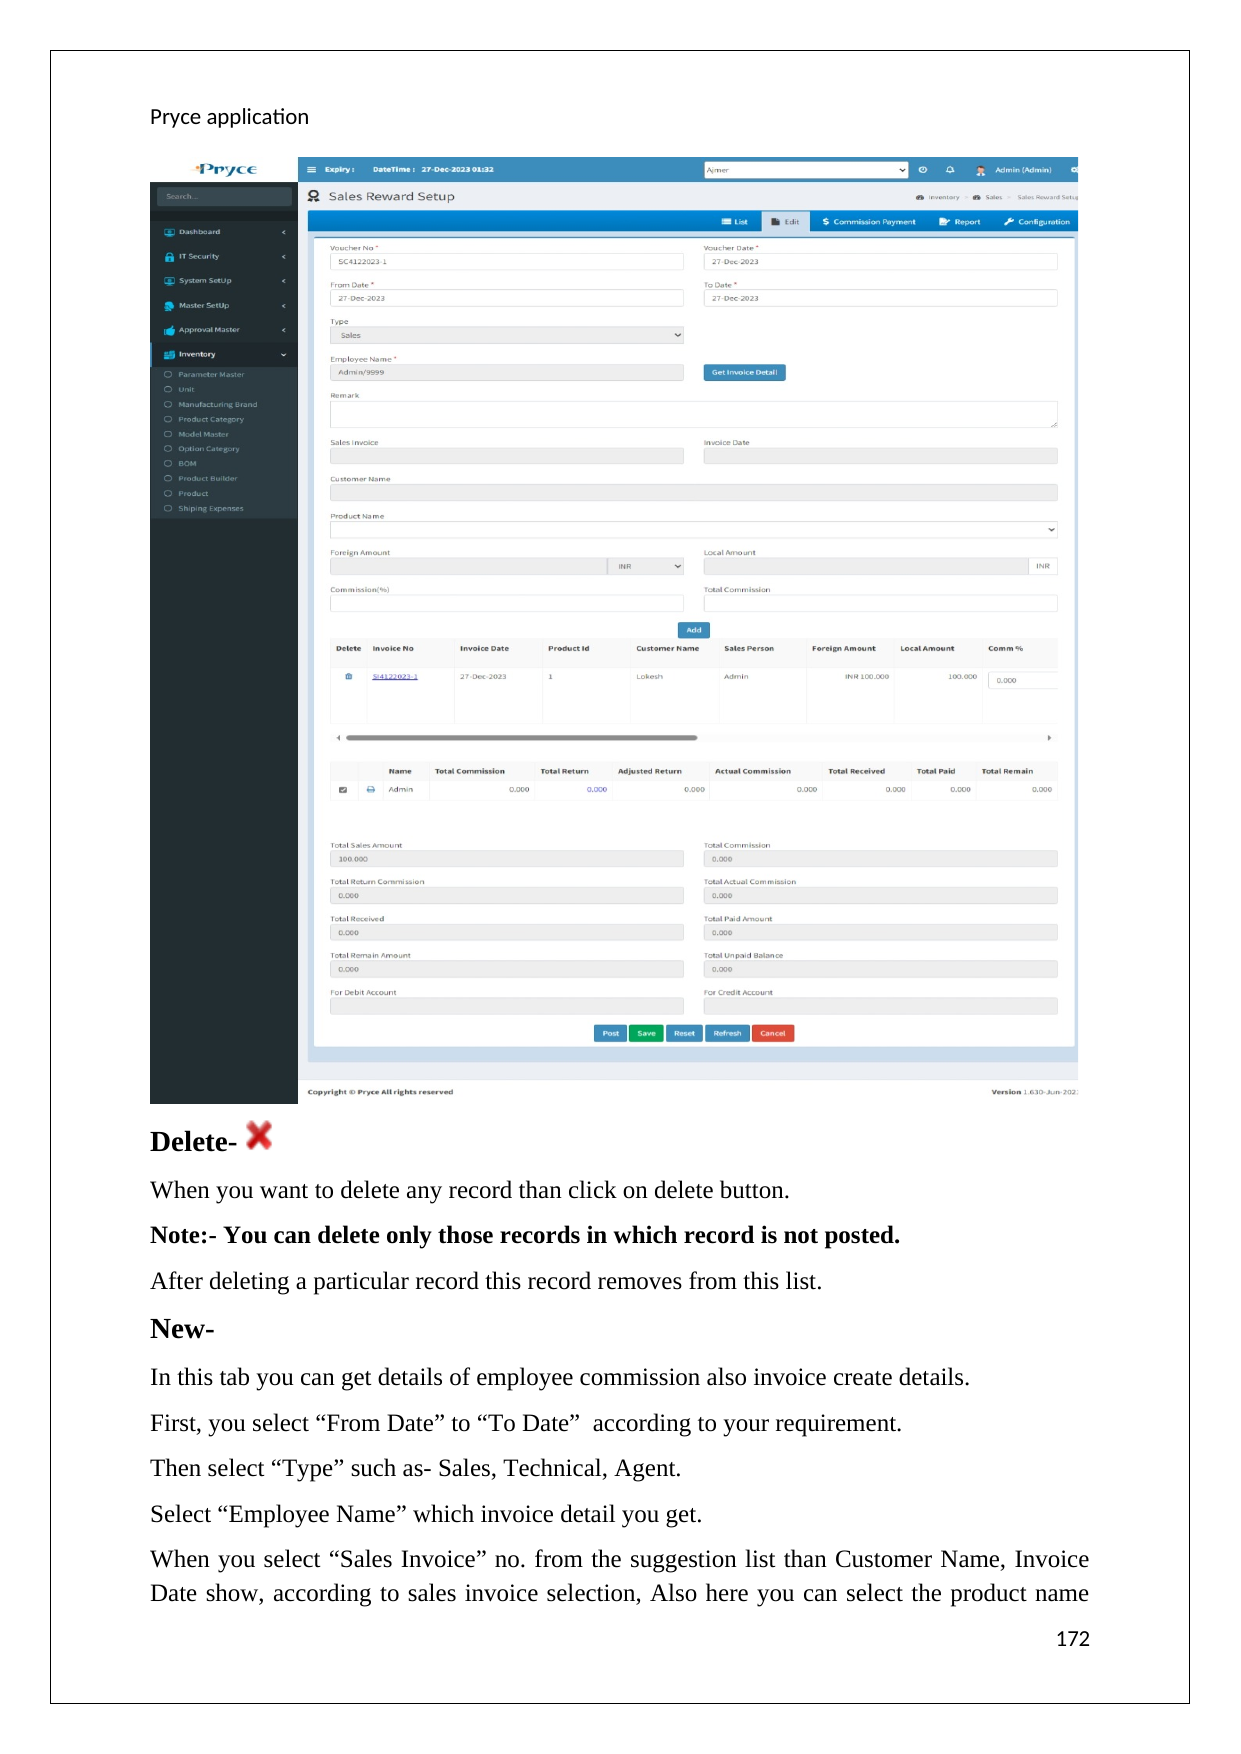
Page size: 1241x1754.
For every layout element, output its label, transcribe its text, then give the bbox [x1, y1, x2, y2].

text First, you select “From Date” to “To Date” according to your requirement. [150, 1408, 1090, 1437]
text In this tab you can get details of employee commission also invoice create details. [150, 1362, 1090, 1391]
picture [150, 157, 1079, 1104]
text After deleting a particular record this record removes from this list. [150, 1266, 1090, 1295]
text Note:- You can delete only those records in which record is not posted. [150, 1220, 1090, 1249]
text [150, 1544, 1090, 1606]
text Delete- [150, 1120, 1090, 1157]
text Select “Employee Name” which invoice detail you get. [150, 1499, 1090, 1528]
picture [237, 1120, 280, 1152]
text New- [150, 1311, 1090, 1345]
text Then select “Type” such as- Sales, Technical, Agent. [150, 1453, 1090, 1482]
list When you want to delete any record than click on delete button. [150, 1175, 1090, 1204]
